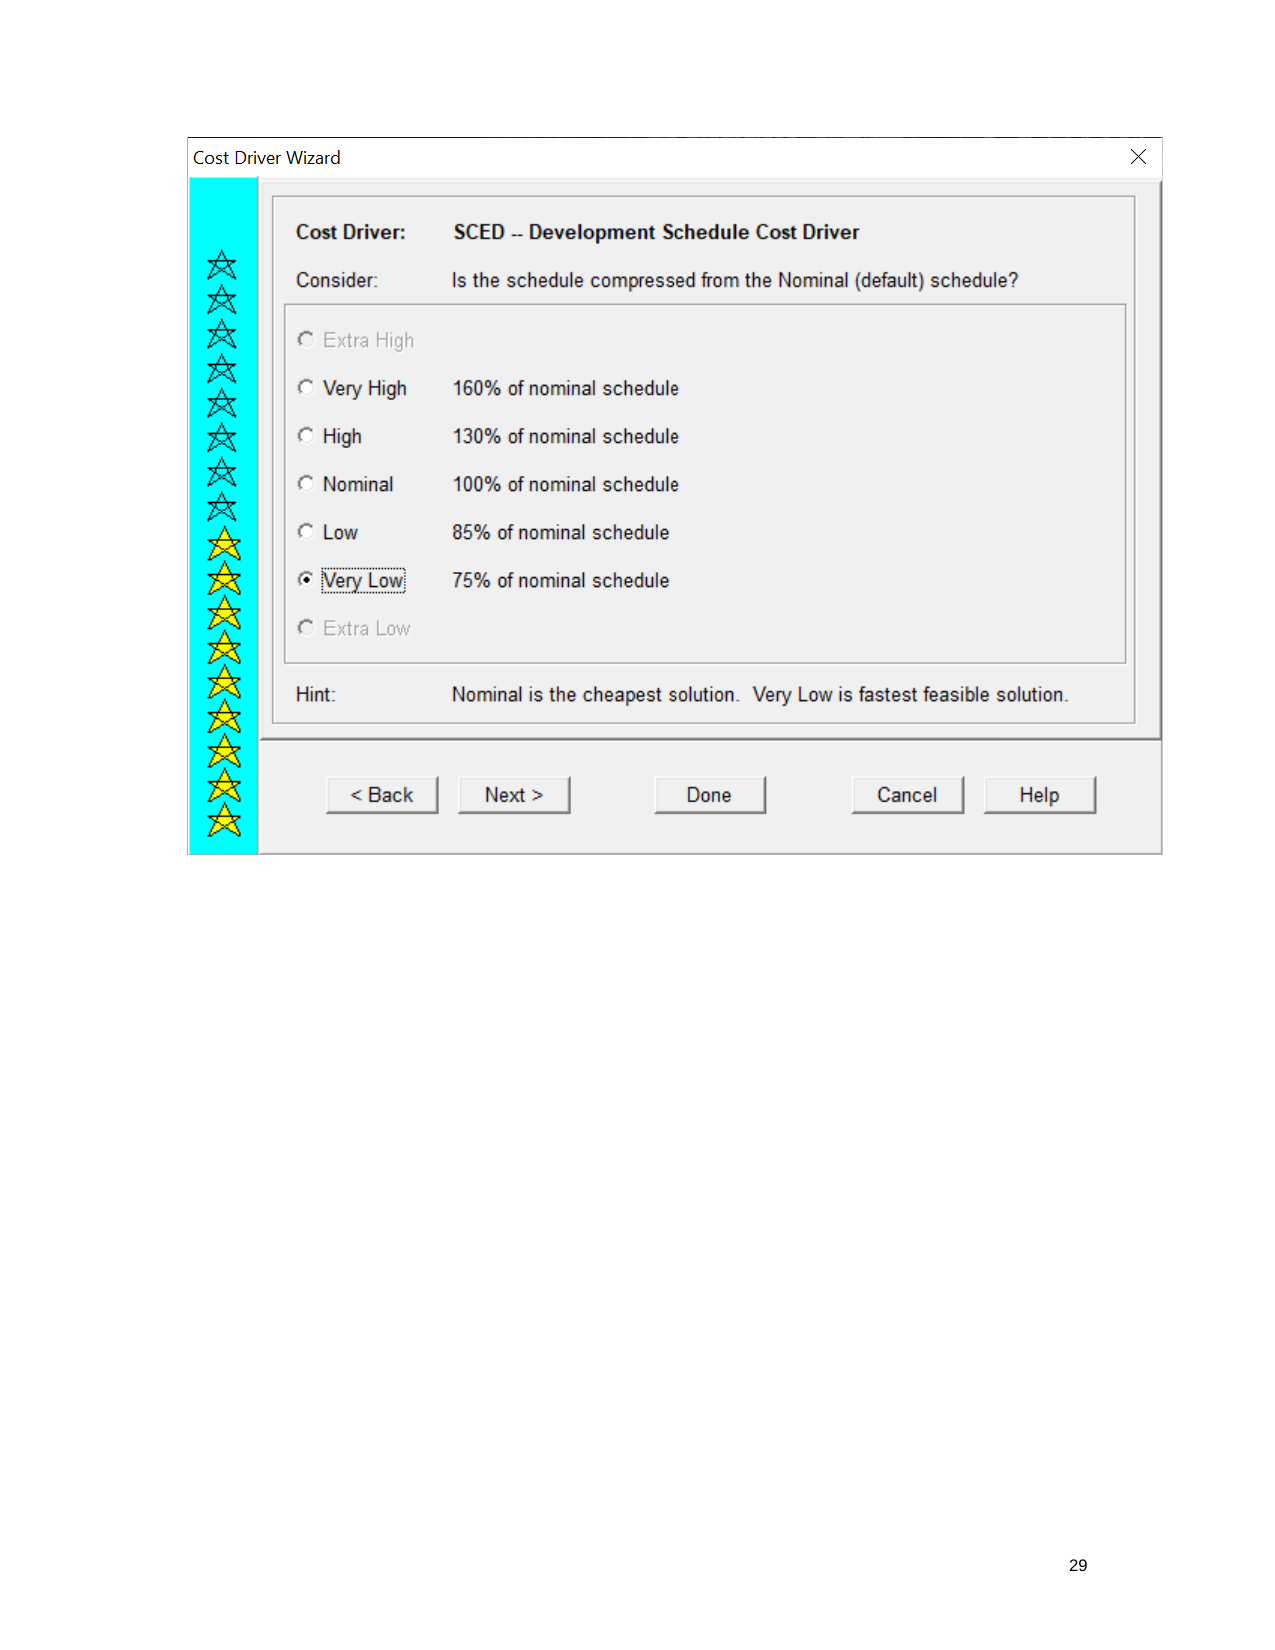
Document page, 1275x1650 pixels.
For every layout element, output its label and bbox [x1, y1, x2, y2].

picture [187, 137, 1163, 855]
